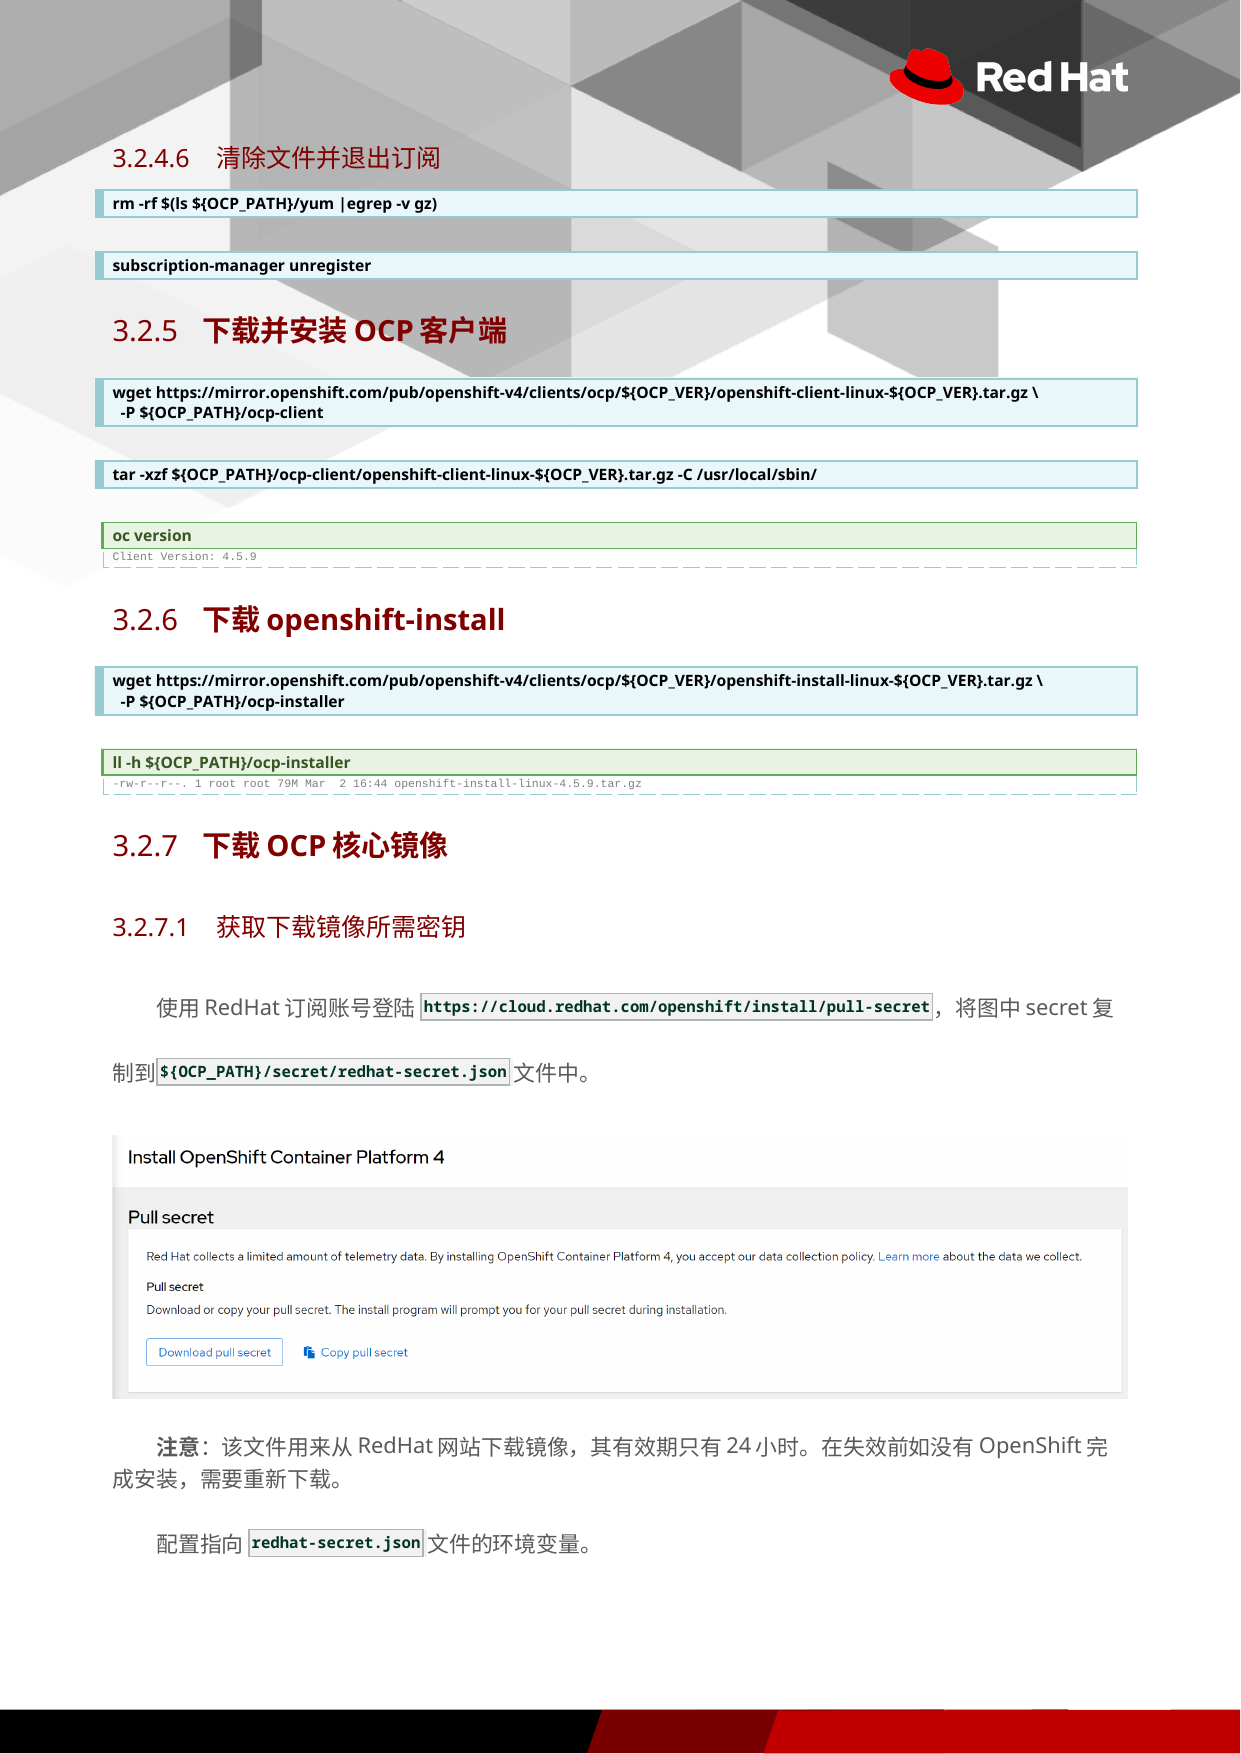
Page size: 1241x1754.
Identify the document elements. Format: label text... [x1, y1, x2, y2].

text Client Version: 4.5.9 [103, 549, 1137, 568]
text rm -rf $(ls ${OCP_PATH}/yum |egrep -v gz) [104, 191, 1136, 216]
text tar -xzf ${OCP_PATH}/ocp-client/openshift-client-linux-${OCP_VER}.tar.gz -C /usr/local/sbin/ [104, 462, 1136, 487]
text -P ${OCP_PATH}/ocp-installer [104, 687, 1136, 714]
text wget https://mirror.openshift.com/pub/openshift-v4/clients/ocp/${OCP_VER}/openshift-client-linux-${OCP_VER}.tar.gz \ [104, 380, 1136, 398]
picture [112, 1135, 1128, 1399]
text wget https://mirror.openshift.com/pub/openshift-v4/clients/ocp/${OCP_VER}/openshift-install-linux-${OCP_VER}.tar.gz \ [104, 668, 1136, 687]
text 配置指向redhat-secret.json文件的环境变量。 [112, 1510, 1128, 1575]
text 注意：该文件用来从RedHat网站下载镜像，其有效期只有24小时。在失效前如没有OpenShift完成安装，需要重新下载。 [112, 1429, 1128, 1494]
text ll -h ${OCP_PATH}/ocp-installer [104, 750, 1136, 774]
text subscription-manager unregister [104, 253, 1136, 278]
text 使用RedHat订阅账号登陆https://cloud.redhat.com/openshift/install/pull-secret，将图中secret复制到${OCP_PATH}/secret/redhat-secret.json文件中。 [112, 974, 1128, 1104]
picture [889, 48, 1128, 105]
subtitle 下载openshift-install [112, 585, 1128, 650]
text oc version [104, 523, 1136, 548]
subtitle 下载OCP核心镜像 [112, 812, 1128, 877]
text -P ${OCP_PATH}/ocp-client [104, 398, 1136, 425]
text -rw-r--r--. 1 root root 79M Mar 2 16:44 openshift-install-linux-4.5.9.tar.gz [103, 776, 1137, 795]
subtitle 下载并安装OCP客户端 [112, 296, 1128, 361]
subtitle 清除文件并退出订阅 [112, 124, 1128, 189]
subtitle 获取下载镜像所需密钥 [112, 893, 1128, 958]
